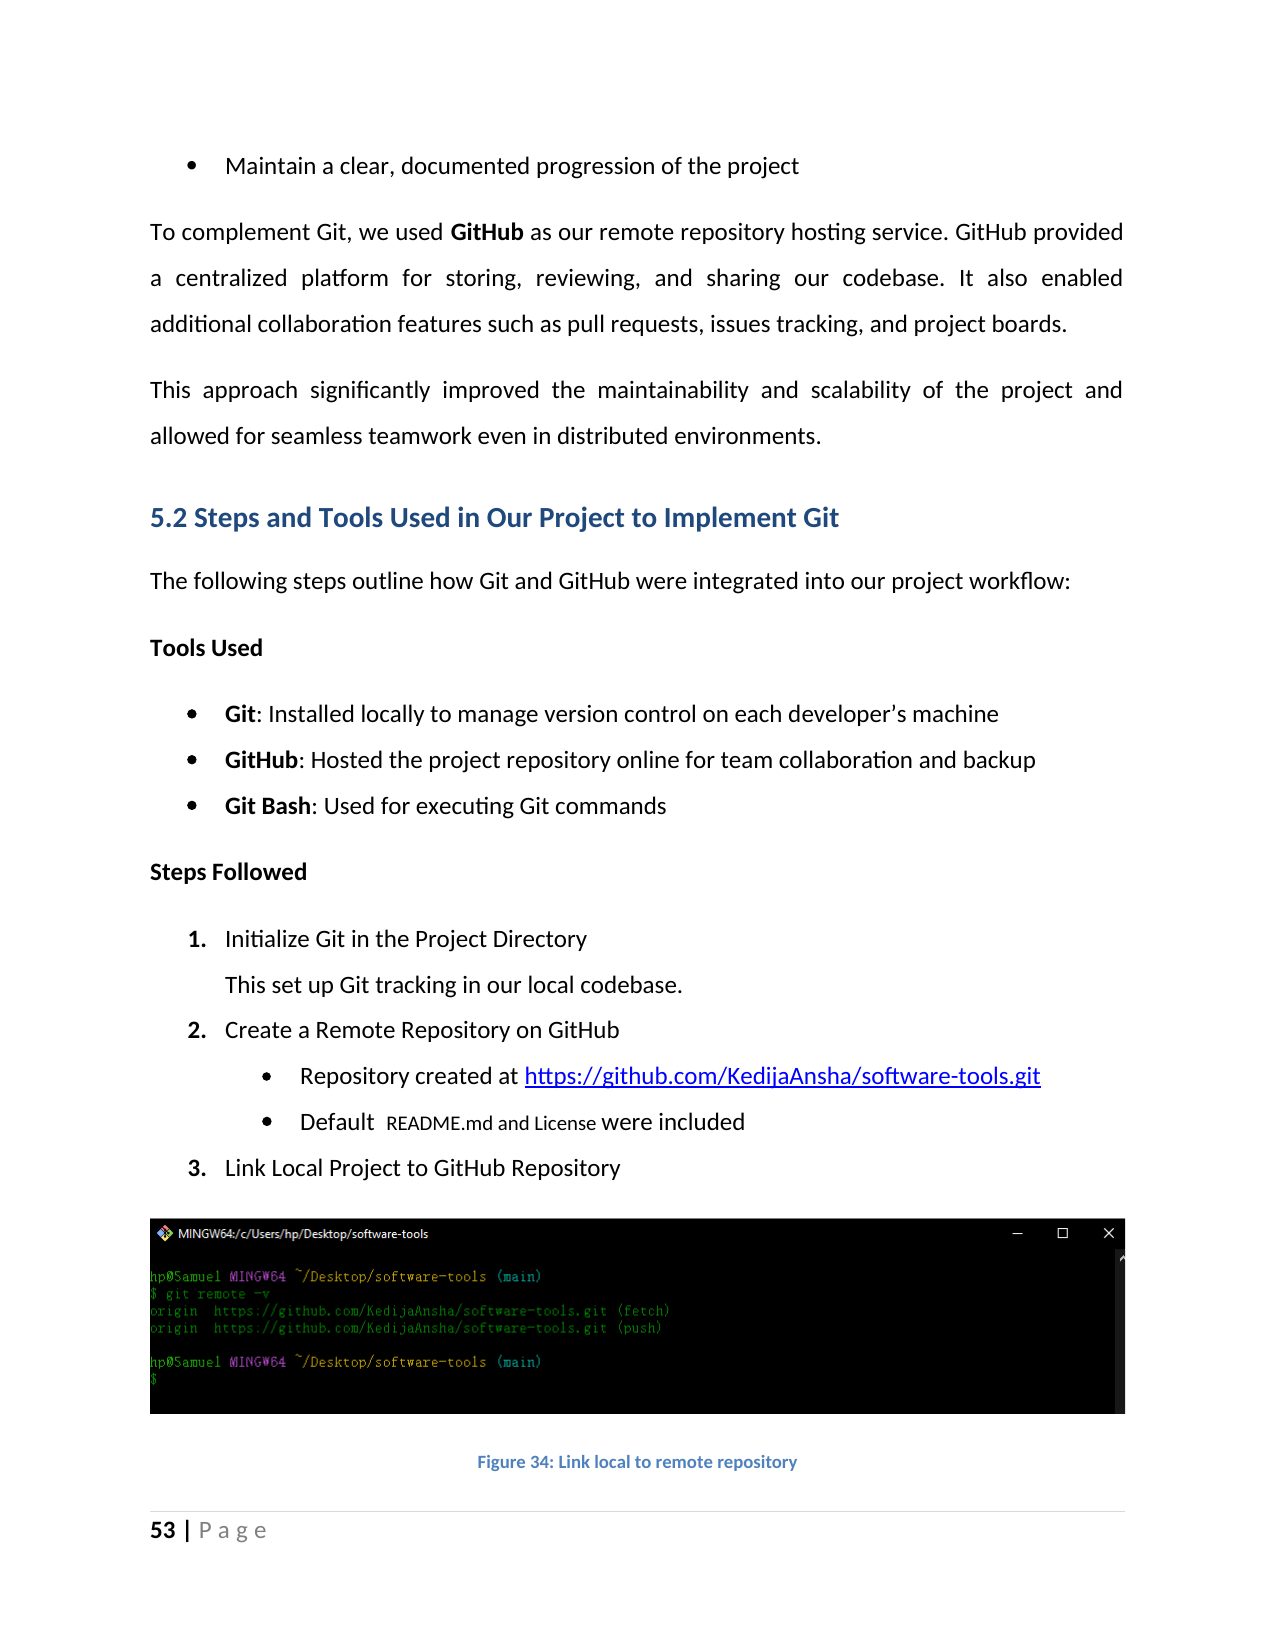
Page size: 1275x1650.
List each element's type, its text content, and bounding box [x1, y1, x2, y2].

list Initialize Git in the Project Directory [187, 923, 1125, 953]
list This set up Git tracking in our local codebase. [225, 969, 1125, 999]
subtitle 5.2 Steps and Tools Used in Our Project to Implement Git [150, 499, 1125, 535]
list Repository created at https://github.com/KedijaAnsha/software-tools.git [262, 1060, 1125, 1091]
text To complement Git, we used GitHub as our remote repository hosting service. GitHub provided a centralized platform for storing, reviewing, and sharing our codebase. It also enabled additional collaboration features such as pull requests, issues tracking, and project boards. [150, 217, 1125, 338]
list Default README.md and License were included [262, 1106, 1125, 1136]
list Maintain a clear, documented progression of the project [187, 150, 1125, 181]
list GitHub: Hosted the project repository online for team collaboration and backup [187, 744, 1125, 775]
list Create a Remote Repository on GitHub [187, 1014, 1125, 1045]
text Steps Followed [150, 856, 1125, 887]
list Git Bash: Used for executing Git commands [187, 790, 1125, 820]
text The following steps outline how Git and GitHub were integrated into our project workflow: [150, 565, 1125, 596]
list Link Local Project to GitHub Repository [187, 1152, 1125, 1182]
list Git: Installed locally to manage version control on each developer’s machine [187, 698, 1125, 729]
text Tools Used [150, 632, 1125, 662]
picture [150, 1218, 1125, 1414]
text This approach significantly improved the maintainability and scalability of the project and allowed for seamless teamwork even in distributed environments. [150, 374, 1125, 451]
